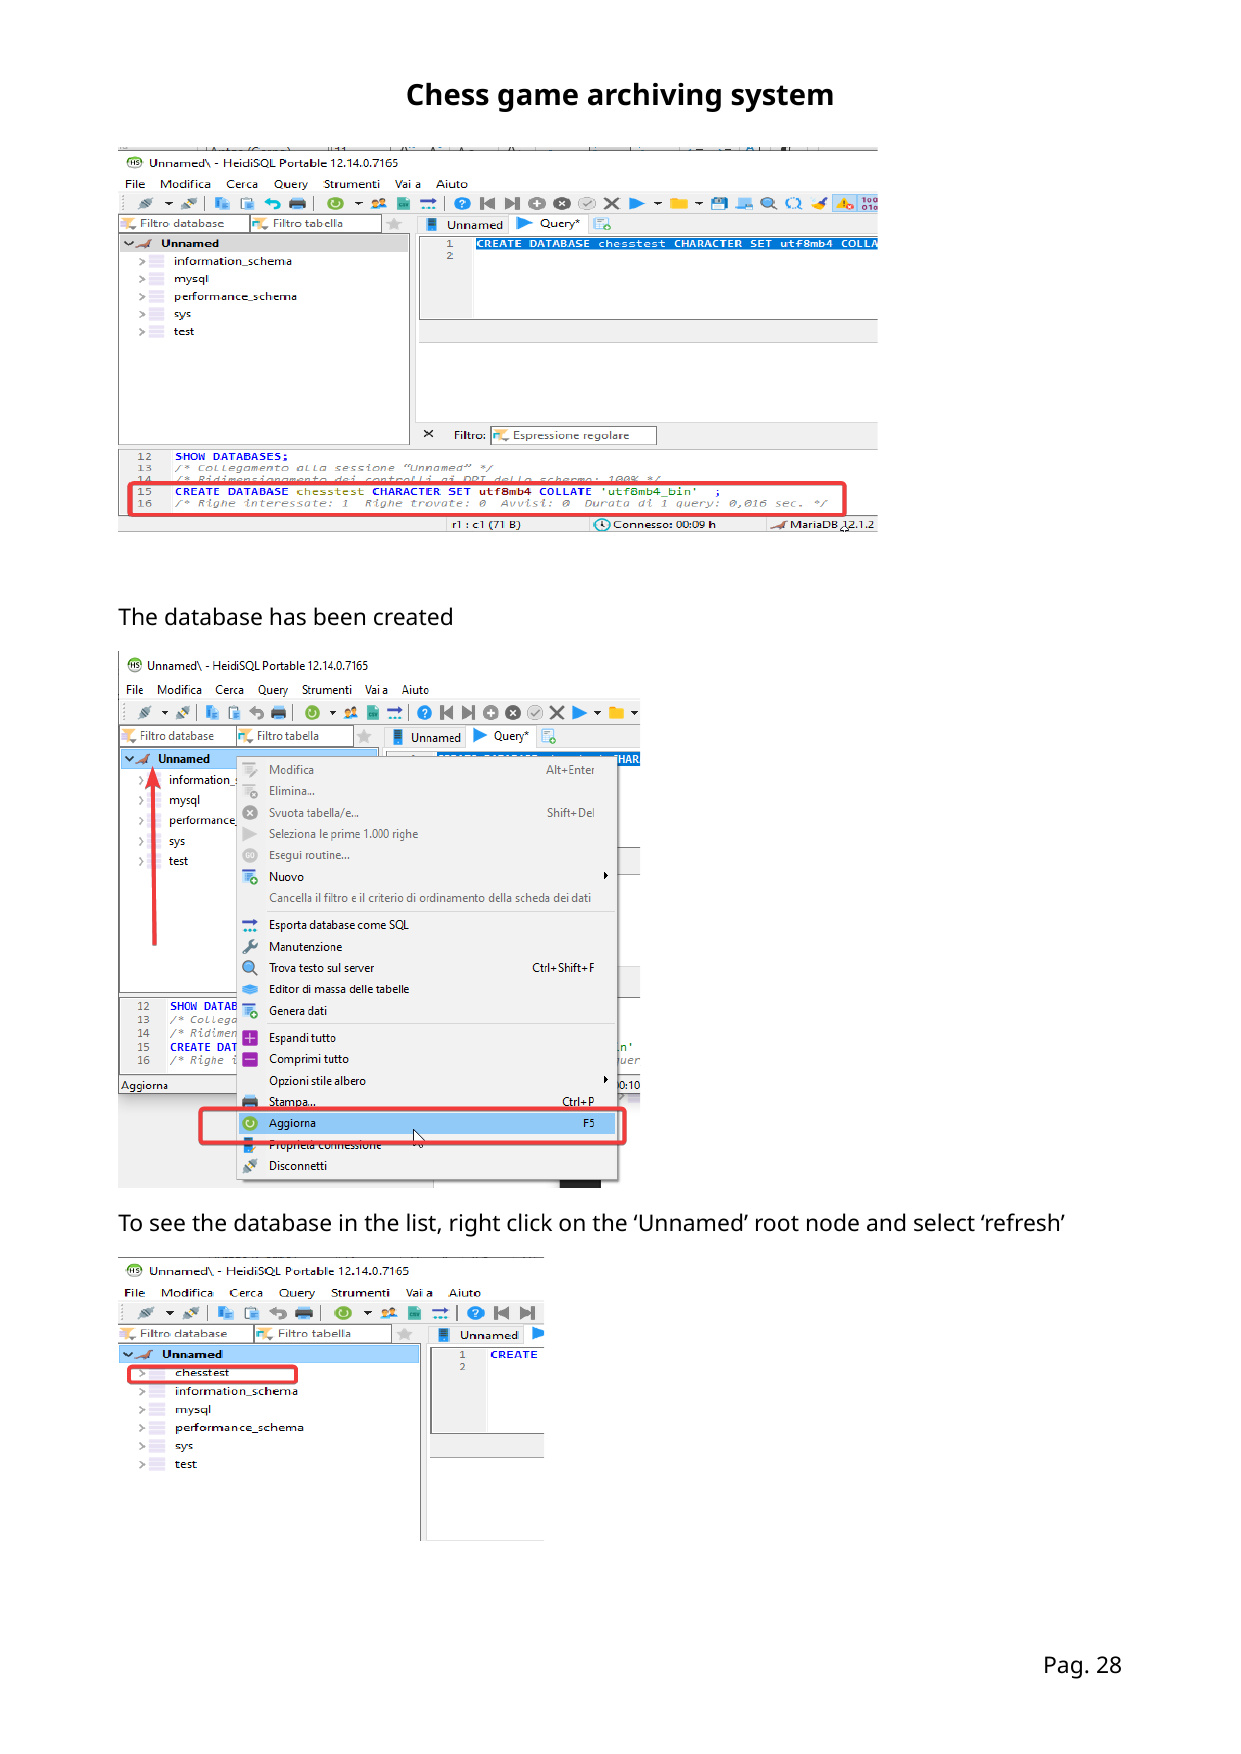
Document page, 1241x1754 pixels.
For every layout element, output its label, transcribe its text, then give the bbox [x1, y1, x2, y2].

text To see the database in the list, right click on the ‘Unnamed’ root node and select ‘refresh’ [118, 1207, 1122, 1238]
text The database has been created [118, 601, 1122, 632]
picture [118, 147, 878, 532]
picture [118, 1257, 545, 1541]
picture [118, 651, 640, 1188]
